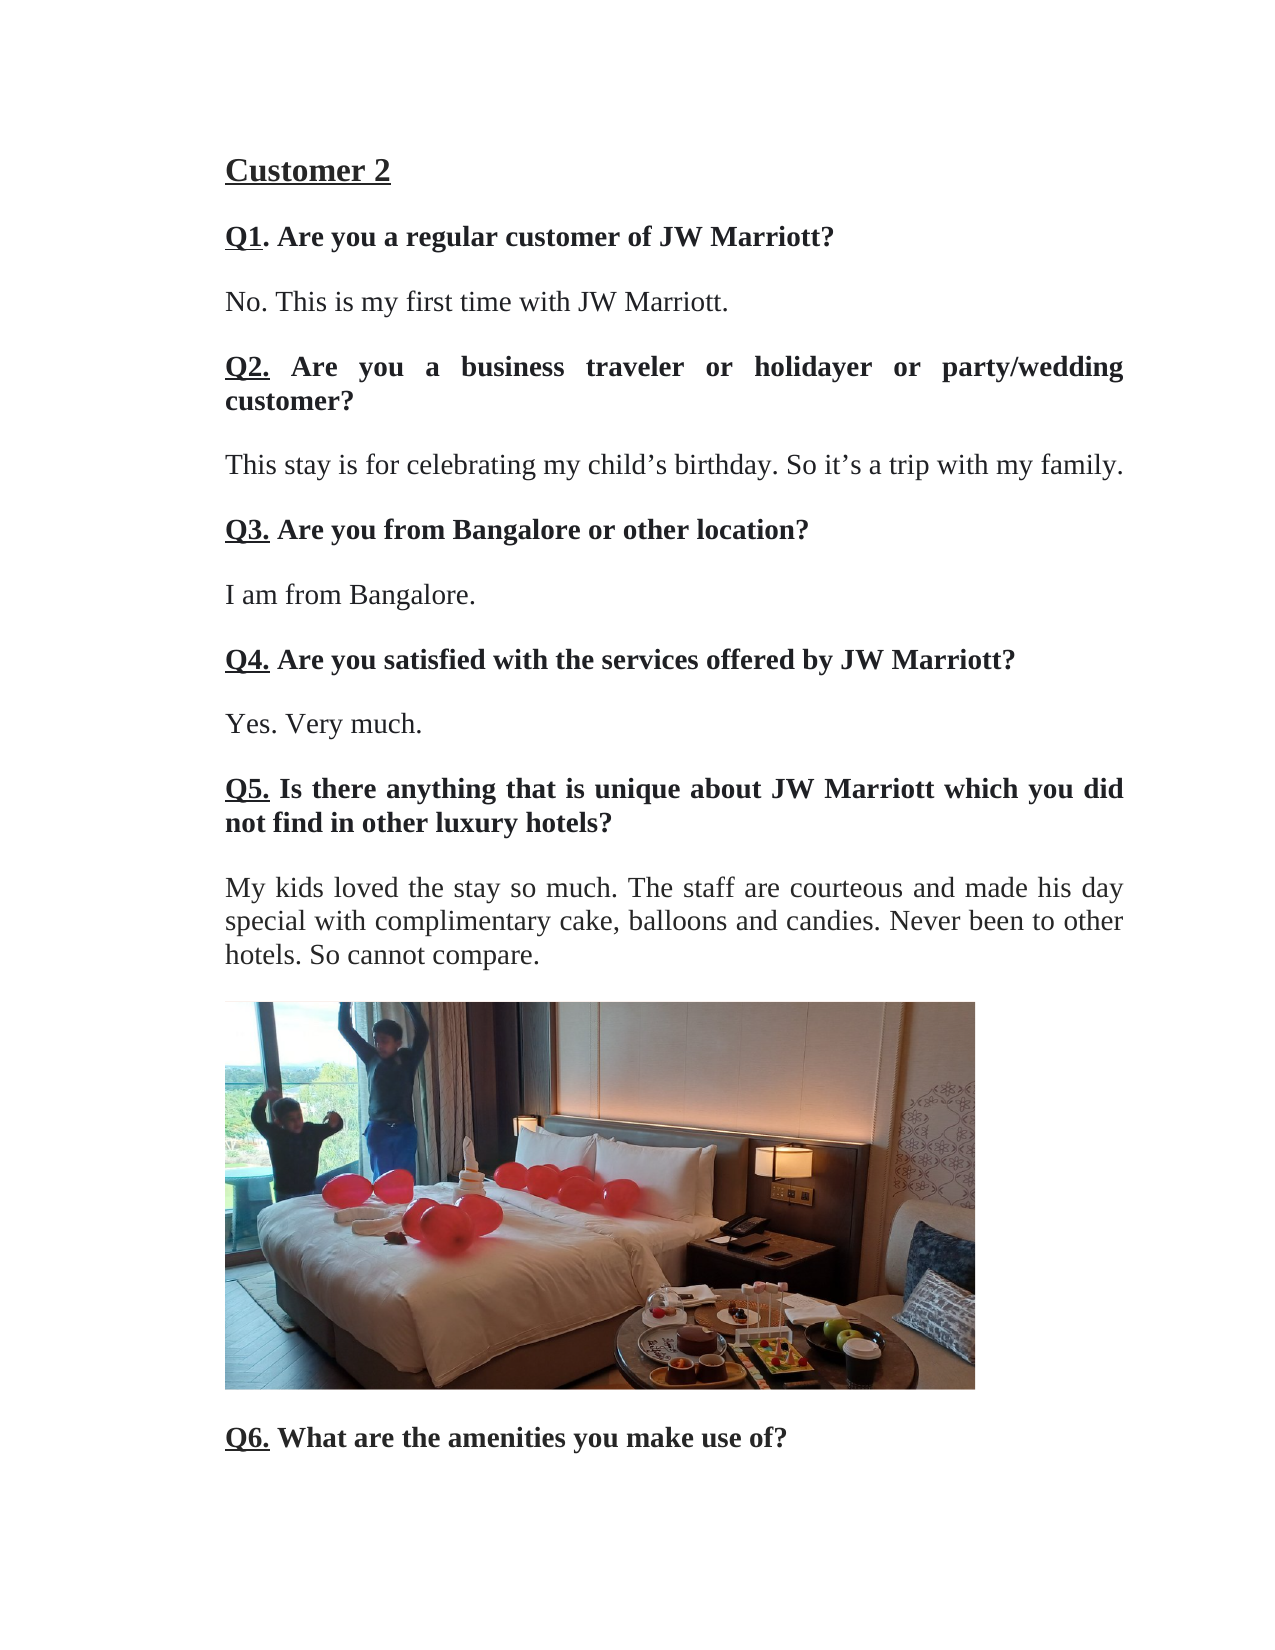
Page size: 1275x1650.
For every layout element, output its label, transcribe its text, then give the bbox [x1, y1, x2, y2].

text Q4. Are you satisfied with the services offered by JW Marriott? [225, 642, 1125, 675]
text This stay is for celebrating my child’s birthday. So it’s a trip with my family. [225, 447, 1125, 481]
text Q1. Are you a regular customer of JW Marriott? [150, 219, 1125, 253]
text Q6. What are the amenities you make use of? [225, 1420, 1125, 1454]
picture [225, 1001, 976, 1390]
text Q2. Are you a business traveler or holidayer or party/wedding customer? [225, 349, 1125, 416]
text Q3. Are you from Bangalore or other location? [225, 512, 1125, 546]
text Q5. Is there anything that is unique about JW Marriott which you did not find in other luxury hotels? [225, 771, 1125, 838]
text Customer 2 [225, 150, 1125, 188]
text No. This is my first time with JW Marriott. [225, 284, 1125, 318]
text Yes. Very much. [225, 707, 1125, 740]
text I am from Bangalore. [225, 577, 1125, 611]
text My kids loved the stay so much. The staff are courteous and made his day special with complimentary cake, balloons and candies. Never been to other hotels. So cannot compare. [225, 870, 1125, 970]
